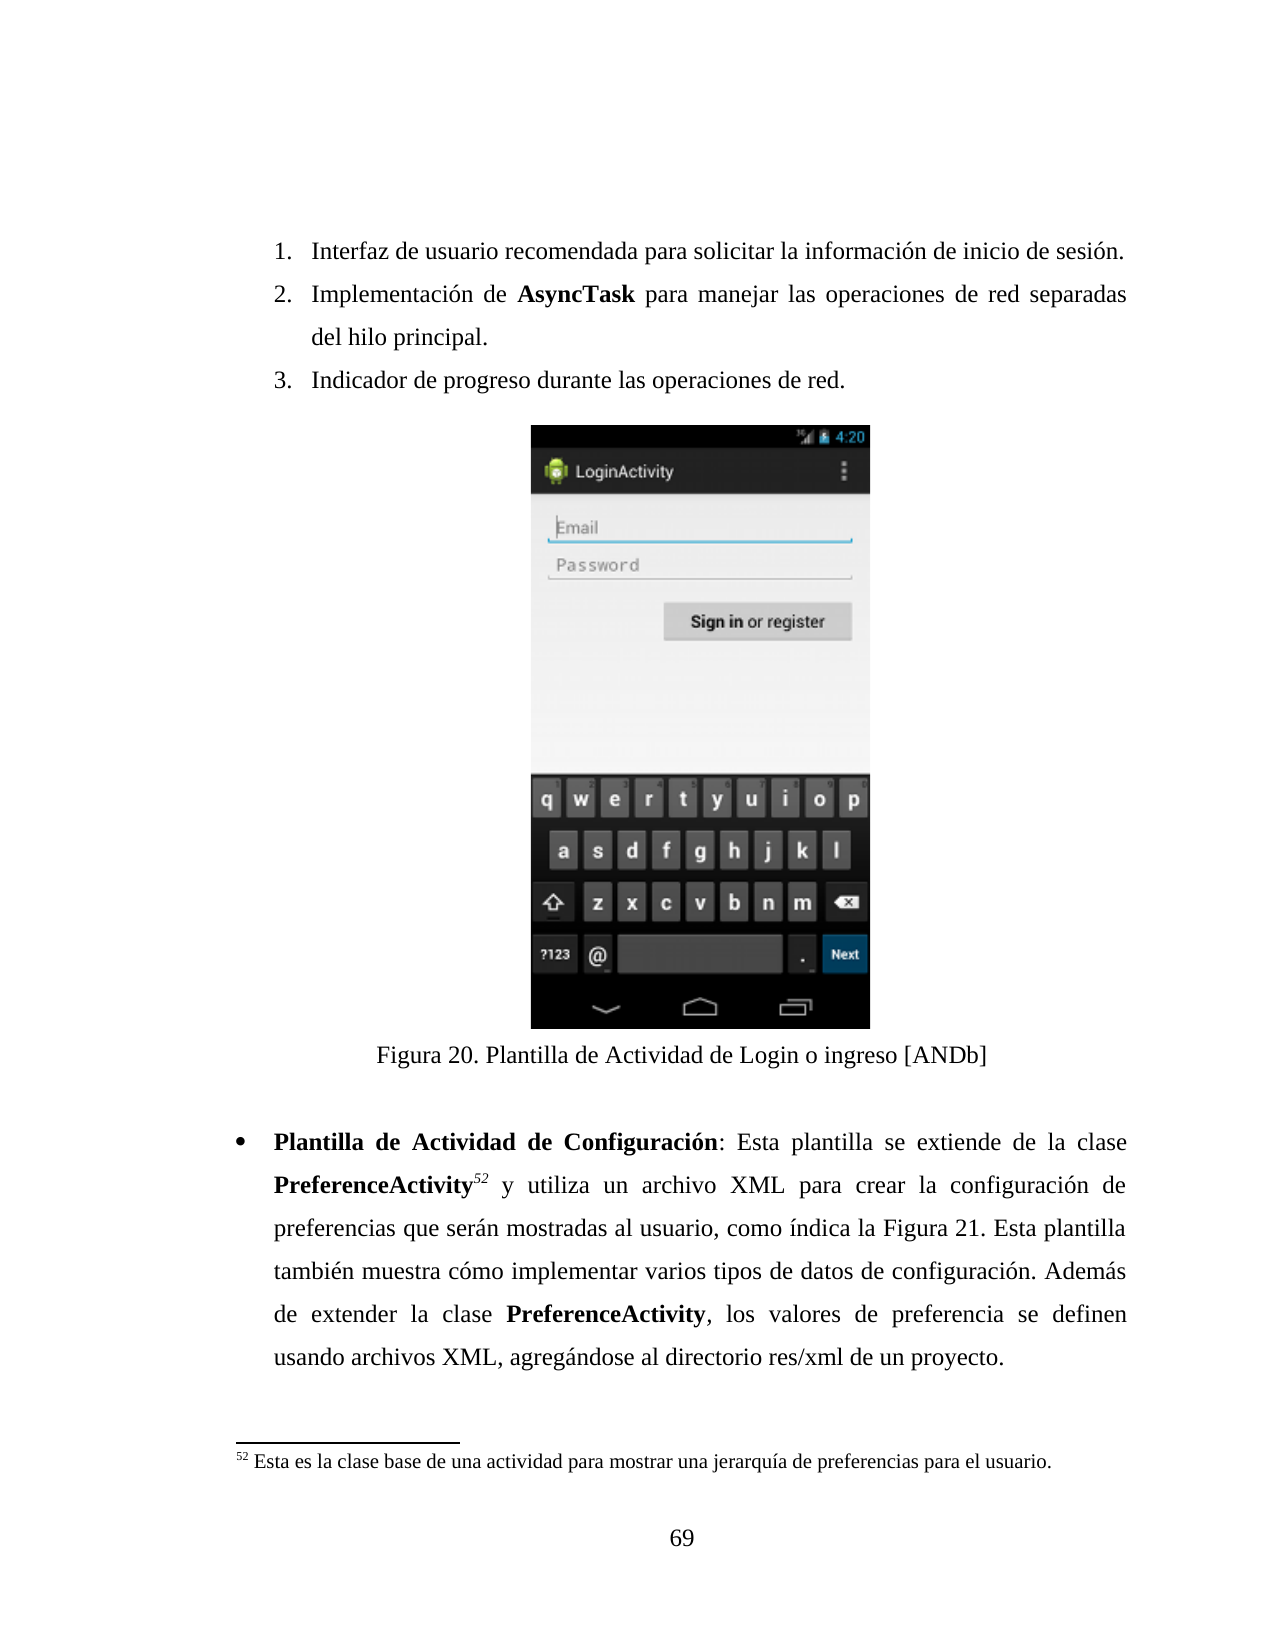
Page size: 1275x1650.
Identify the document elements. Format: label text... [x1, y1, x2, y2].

list Indicador de progreso durante las operaciones de red. [274, 366, 1127, 394]
picture [530, 425, 871, 1029]
list Plantilla de Actividad de Configuración: Esta plantilla se extiende de la clase PreferenceActivity y utiliza un archivo XML para crear la configuración de preferencias que serán mostradas al usuario, como índica la Figura 21. Esta plantilla también muestra cómo implementar varios tipos de datos de configuración. Además de extender la clase PreferenceActivity, los valores de preferencia se definen usando archivos XML, agregándose al directorio res/xml de un proyecto. [236, 1127, 1127, 1371]
text Figura 20. Plantilla de Actividad de Login o ingreso [ANDb] [236, 1041, 1127, 1069]
list Interfaz de usuario recomendada para solicitar la información de inicio de sesión. [274, 236, 1127, 265]
list Implementación de AsyncTask para manejar las operaciones de red separadas del hilo principal. [274, 279, 1127, 351]
